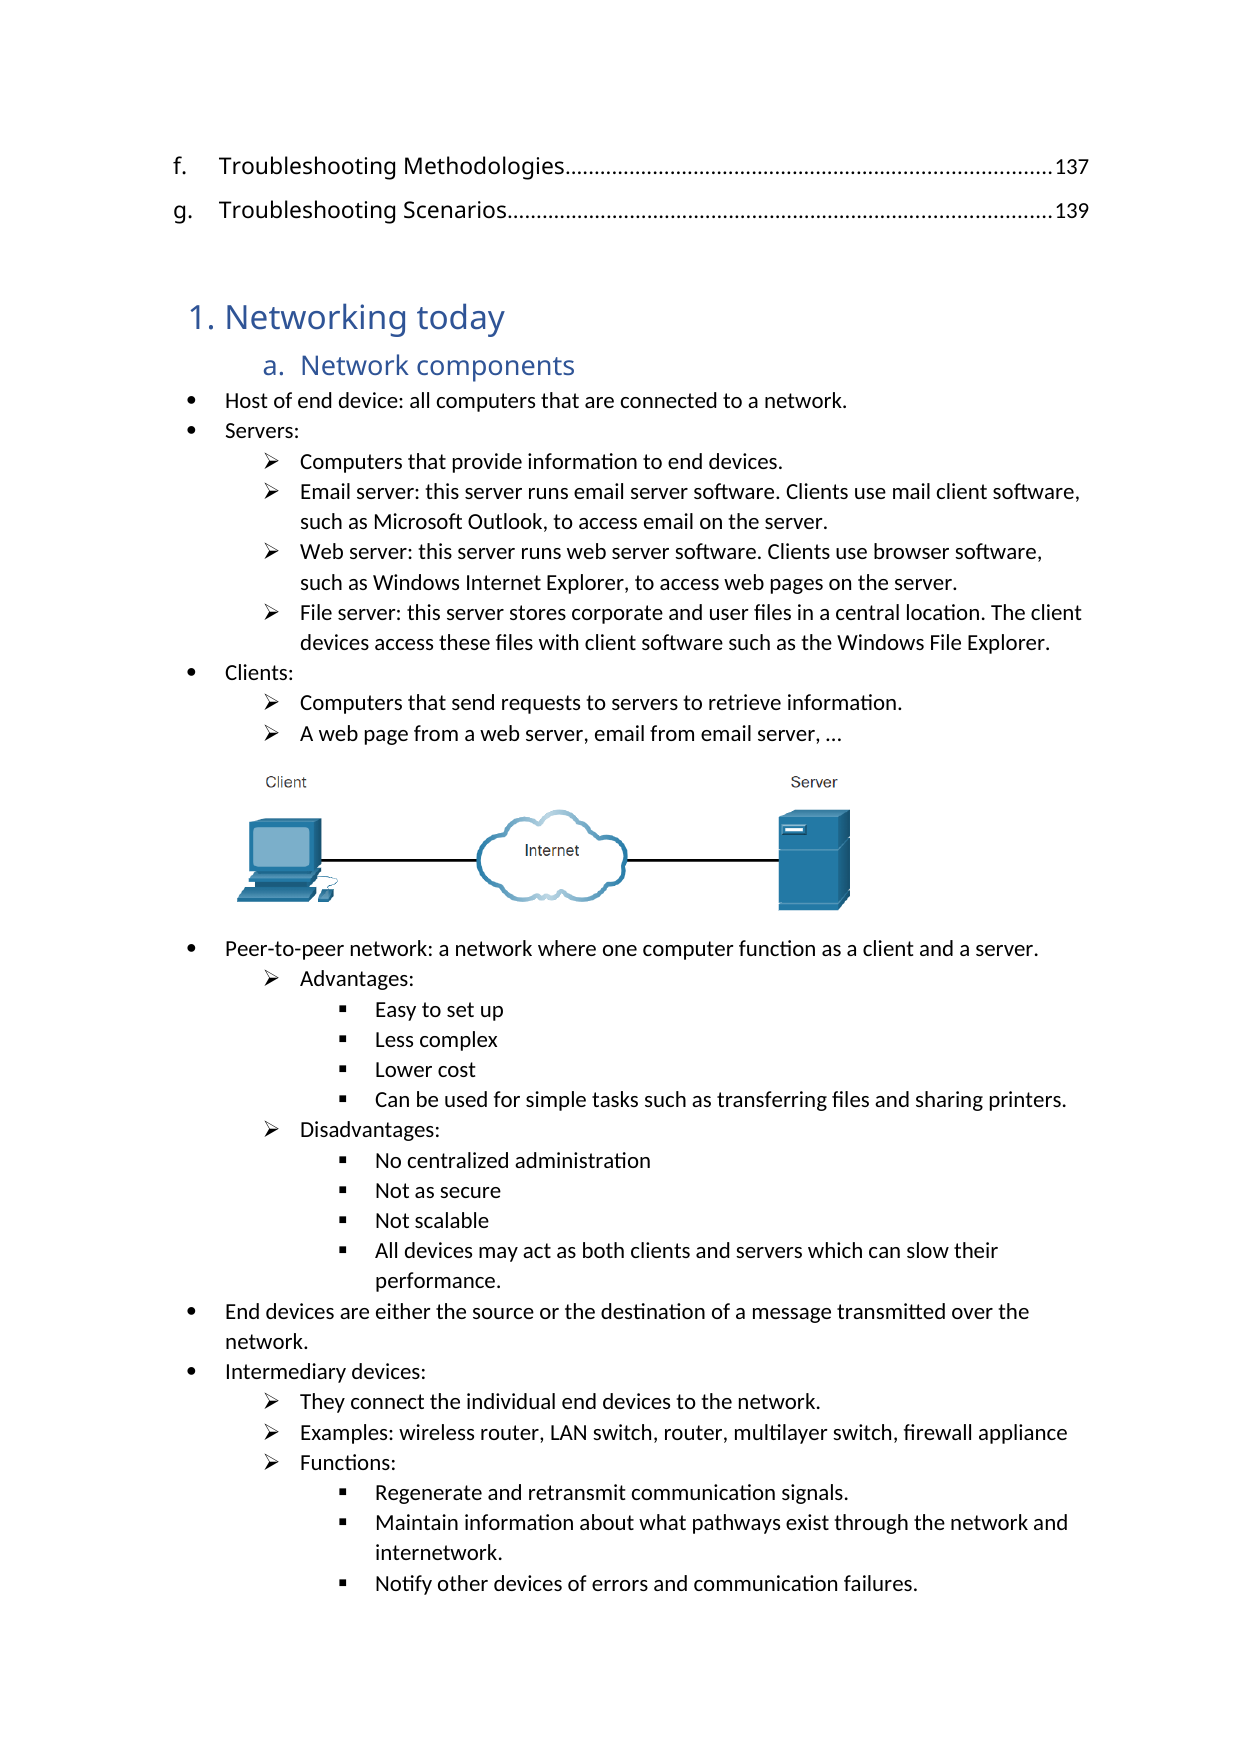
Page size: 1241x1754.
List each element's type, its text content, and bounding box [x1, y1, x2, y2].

list Examples: wireless router, LAN switch, router, multilayer switch, firewall appliance [262, 1418, 1090, 1446]
list All devices may act as both clients and servers which can slow their performance. [337, 1236, 1090, 1295]
list Advantages: [262, 964, 1090, 993]
list Not scalable [337, 1206, 1090, 1234]
list End devices are either the source or the destination of a message transmitted over the network. [187, 1297, 1090, 1355]
list Clients: [187, 658, 1090, 686]
subtitle Networking today [187, 293, 1090, 339]
list Lower cost [337, 1055, 1090, 1083]
list File server: this server stores corporate and user files in a central location. The client devices access these files with client software such as the Windows File Explorer. [262, 598, 1090, 656]
list Computers that provide information to end devices. [262, 447, 1090, 475]
list Web server: this server runs web server software. Clients use browser software, such as Windows Internet Explorer, to access web pages on the server. [262, 537, 1090, 596]
list Host of end device: all computers that are connected to a network. [187, 386, 1090, 414]
list Peer-to-peer network: a network where one computer function as a client and a server. [187, 934, 1090, 962]
list Not as secure [337, 1176, 1090, 1204]
list Functions: [262, 1448, 1090, 1476]
list Intermediary devices: [187, 1357, 1090, 1385]
list A web page from a web server, email from email server, … [262, 719, 1090, 747]
list Disadvantages: [262, 1116, 1090, 1144]
list Notify other devices of errors and communication failures. [337, 1569, 1090, 1597]
list Regenerate and retransmit communication signals. [337, 1478, 1090, 1506]
list They connect the individual end devices to the network. [262, 1387, 1090, 1416]
list Computers that send requests to servers to retrieve information. [262, 688, 1090, 717]
list Email server: this server runs email server software. Clients use mail client software, such as Microsoft Outlook, to access email on the server. [262, 477, 1090, 535]
list Maintain information about what pathways exist through the network and internetwork. [337, 1508, 1090, 1567]
list No centralized administration [337, 1146, 1090, 1174]
subtitle Network components [262, 347, 1090, 383]
list Easy to set up [337, 995, 1090, 1023]
list Less complex [337, 1025, 1090, 1053]
list Servers: [187, 417, 1090, 445]
list Can be used for simple tasks such as transferring files and sharing printers. [337, 1085, 1090, 1113]
picture [223, 765, 866, 916]
